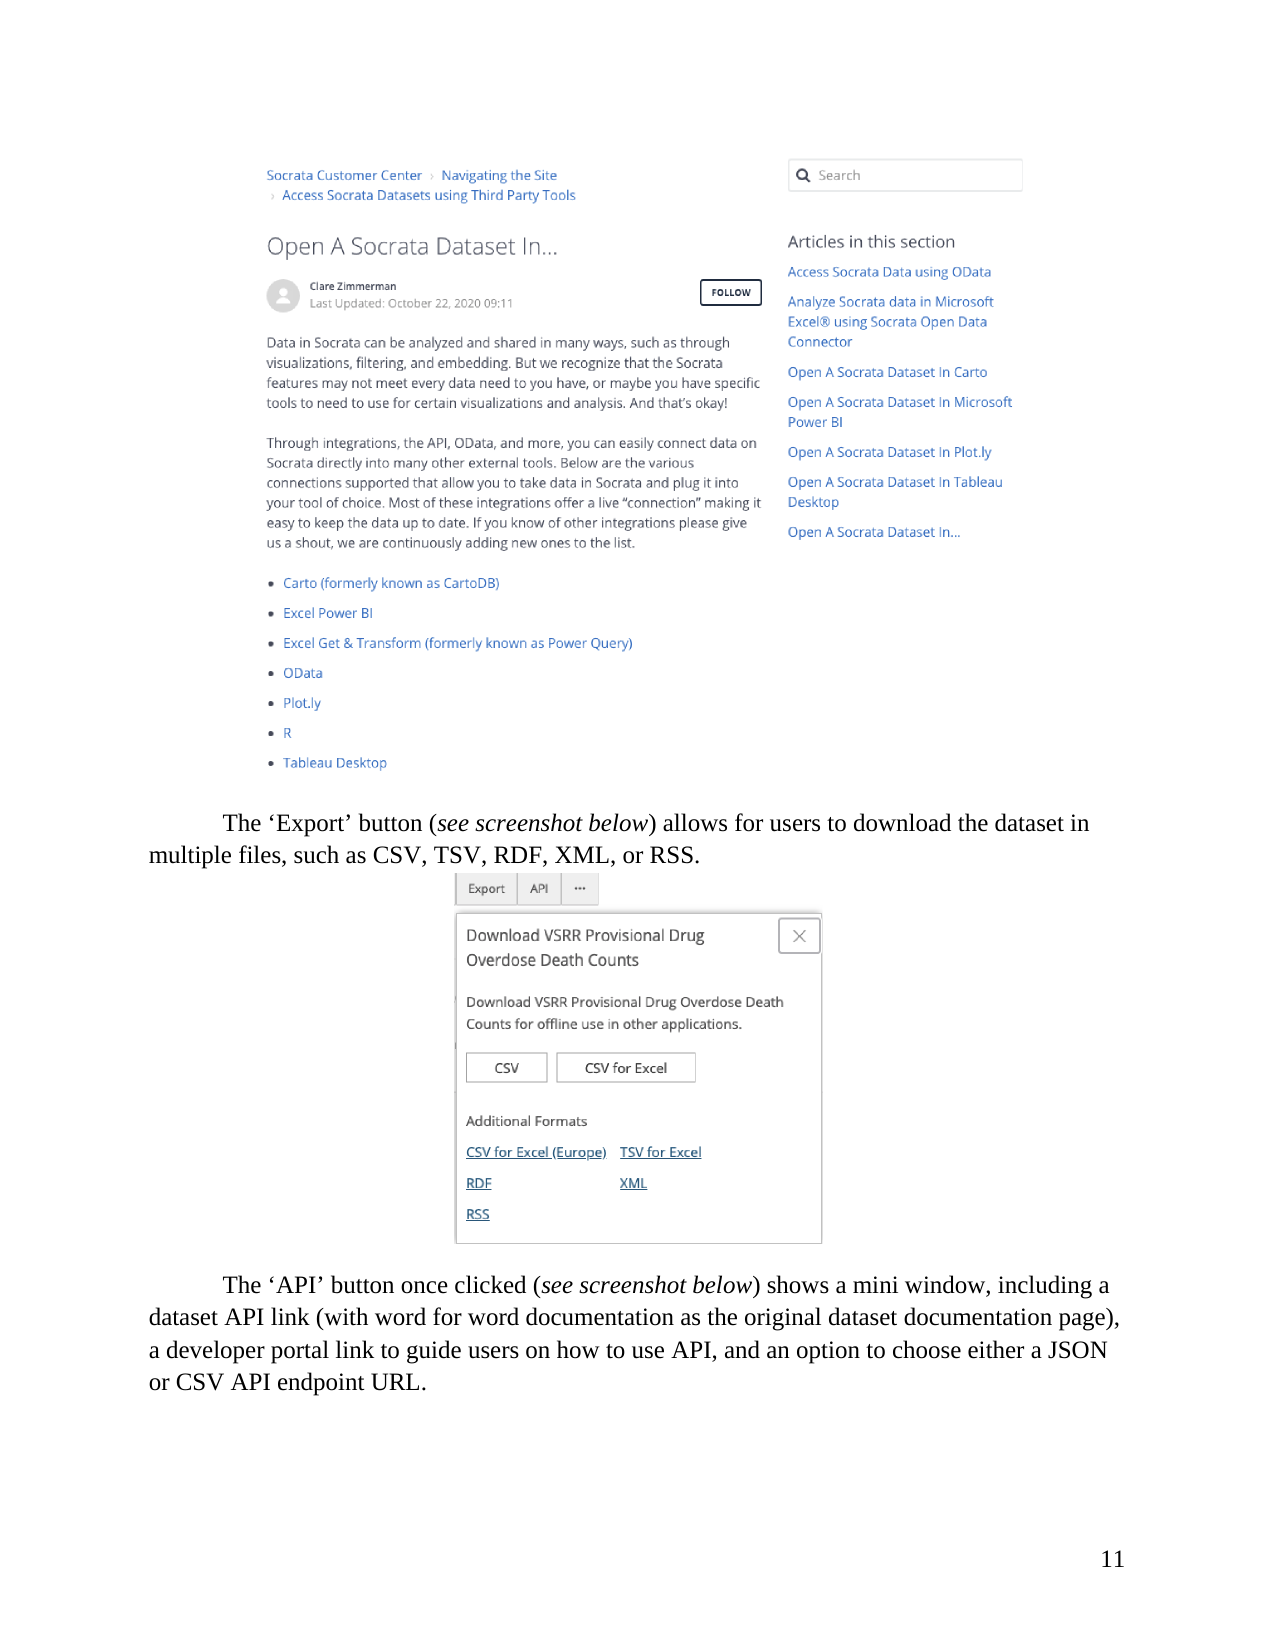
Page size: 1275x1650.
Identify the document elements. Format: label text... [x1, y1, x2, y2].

picture [253, 151, 1023, 782]
text The ‘API’ button once clicked (see screenshot below) shows a mini window, including a dataset API link (with word for word documentation as the original dataset documentation page), a developer portal link to guide users on how to use API, and an option to choose either a JSON or CSV API endpoint URL. [148, 1270, 1124, 1396]
text The ‘Export’ button (see screenshot below) allows for users to download the dataset in multiple files, such as CSV, TSV, RDF, XML, or RSS. [148, 808, 1124, 869]
picture [453, 873, 823, 1244]
